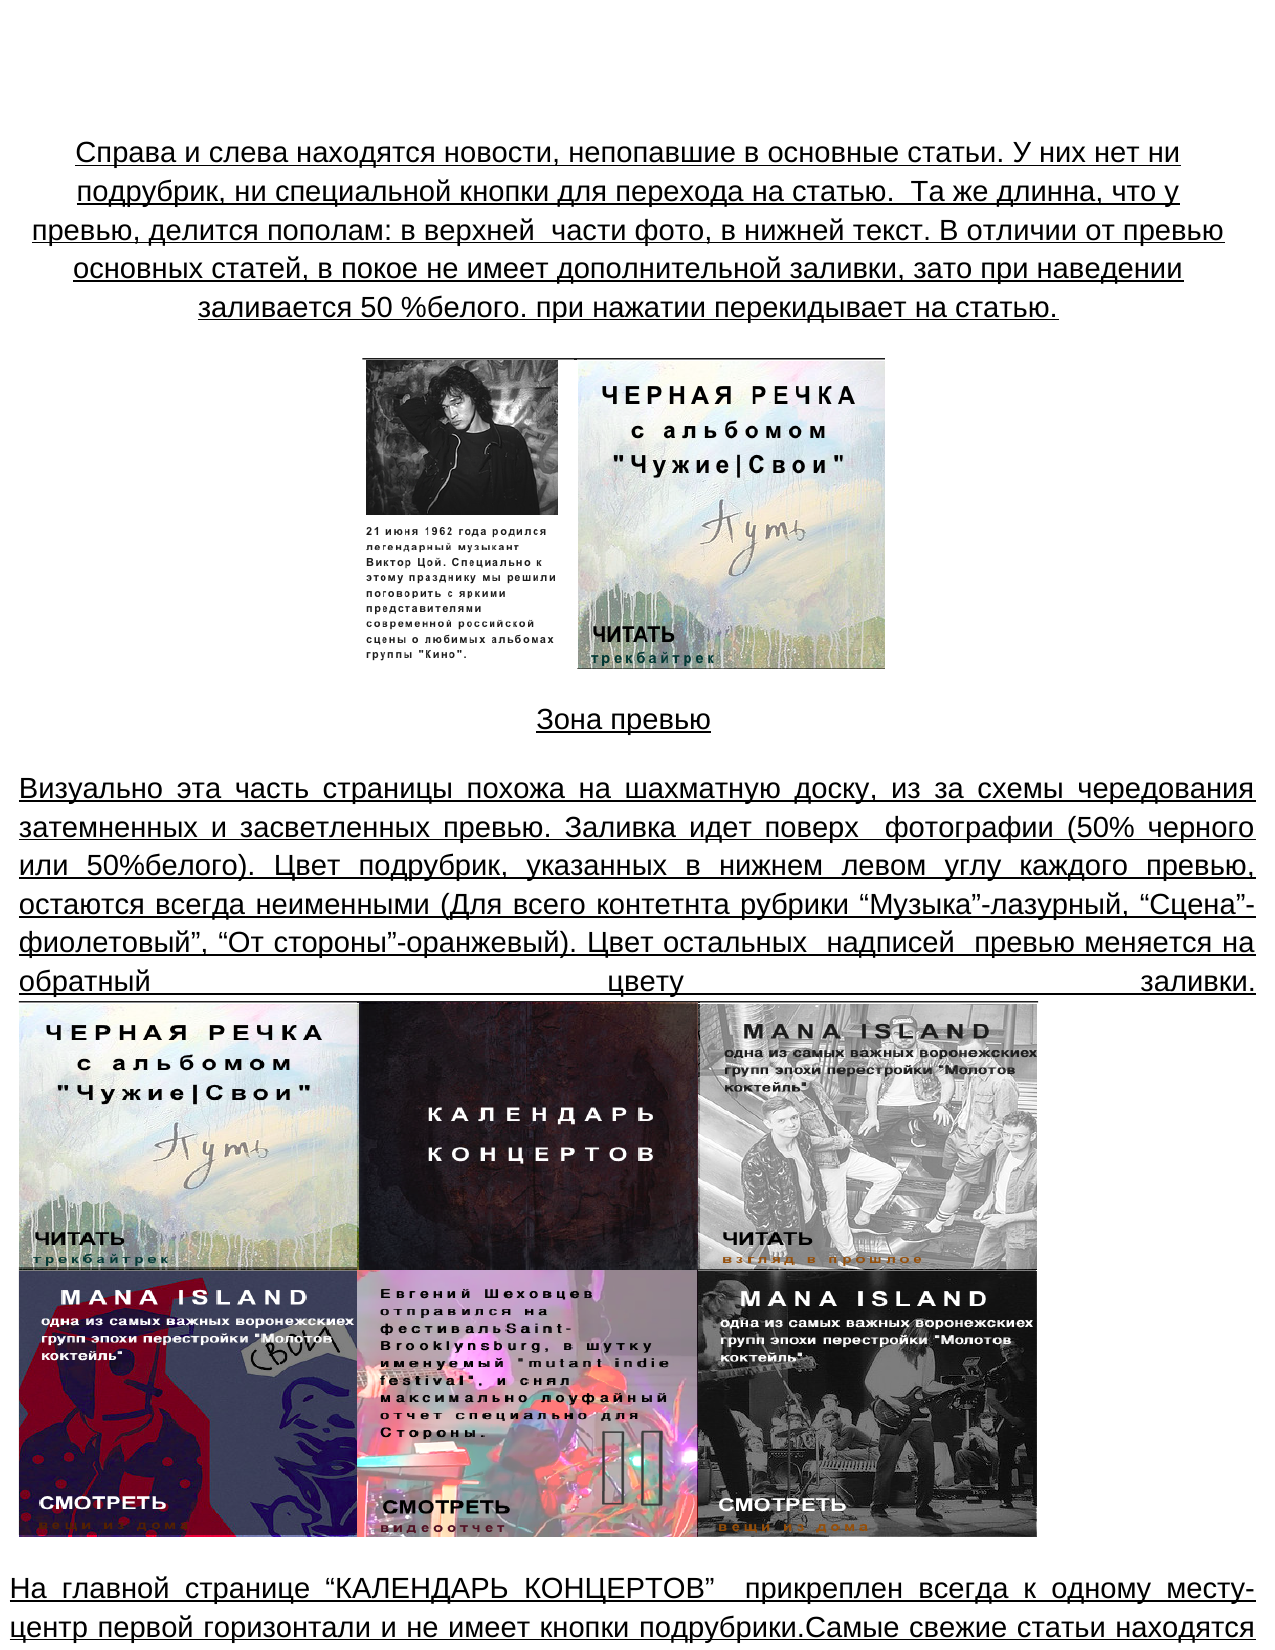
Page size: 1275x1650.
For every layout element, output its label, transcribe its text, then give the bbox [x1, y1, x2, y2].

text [9, 1571, 1256, 1600]
text Визуально эта часть страницы похожа на шахматную доску, из за схемы чередования затемненных и засветленных превью. Заливка идет поверх фотографии (50% черного или 50%белого). Цвет подрубрик, указанных в нижнем левом углу каждого превью, остаются всегда неименными (Для всего контетнта рубрики “Музыка”-лазурный, “Сцена”-фиолетовый”, “От стороны”-оранжевый). Цвет остальных надписей превью меняется на обратный цвету заливки. [19, 879, 1256, 916]
text Визуально эта часть страницы похожа на шахматную доску, из за схемы чередования затемненных и засветленных превью. Заливка идет поверх фотографии (50% черного или 50%белого). Цвет подрубрик, указанных в нижнем левом углу каждого превью, остаются всегда неименными (Для всего контетнта рубрики “Музыка”-лазурный, “Сцена”-фиолетовый”, “От стороны”-оранжевый). Цвет остальных надписей превью меняется на обратный цвету заливки. [19, 771, 1256, 800]
picture [362, 358, 885, 669]
text Справа и слева находятся новости, непопавшие в основные статьи. У них нет ни подрубрик, ни специальной кнопки для перехода на статью. Та же длинна, что у превью, делится пополам: в верхней части фото, в нижней текст. В отличии от превью основных статей, в покое не имеет дополнительной заливки, зато при наведении заливается 50 %белого. при нажатии перекидывает на статью. [28, 135, 1228, 323]
text Визуально эта часть страницы похожа на шахматную доску, из за схемы чередования затемненных и засветленных превью. Заливка идет поверх фотографии (50% черного или 50%белого). Цвет подрубрик, указанных в нижнем левом углу каждого превью, остаются всегда неименными (Для всего контетнта рубрики “Музыка”-лазурный, “Сцена”-фиолетовый”, “От стороны”-оранжевый). Цвет остальных надписей превью меняется на обратный цвету заливки. [19, 802, 1256, 839]
text Зона превью [0, 702, 1275, 736]
text Визуально эта часть страницы похожа на шахматную доску, из за схемы чередования затемненных и засветленных превью. Заливка идет поверх фотографии (50% черного или 50%белого). Цвет подрубрик, указанных в нижнем левом углу каждого превью, остаются всегда неименными (Для всего контетнта рубрики “Музыка”-лазурный, “Сцена”-фиолетовый”, “От стороны”-оранжевый). Цвет остальных надписей превью меняется на обратный цвету заливки. [19, 840, 1256, 877]
text Визуально эта часть страницы похожа на шахматную доску, из за схемы чередования затемненных и засветленных превью. Заливка идет поверх фотографии (50% черного или 50%белого). Цвет подрубрик, указанных в нижнем левом углу каждого превью, остаются всегда неименными (Для всего контетнта рубрики “Музыка”-лазурный, “Сцена”-фиолетовый”, “От стороны”-оранжевый). Цвет остальных надписей превью меняется на обратный цвету заливки. [19, 956, 1256, 993]
text Визуально эта часть страницы похожа на шахматную доску, из за схемы чередования затемненных и засветленных превью. Заливка идет поверх фотографии (50% черного или 50%белого). Цвет подрубрик, указанных в нижнем левом углу каждого превью, остаются всегда неименными (Для всего контетнта рубрики “Музыка”-лазурный, “Сцена”-фиолетовый”, “От стороны”-оранжевый). Цвет остальных надписей превью меняется на обратный цвету заливки. [19, 918, 1256, 954]
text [9, 1601, 1256, 1639]
picture [18, 1001, 1039, 1537]
